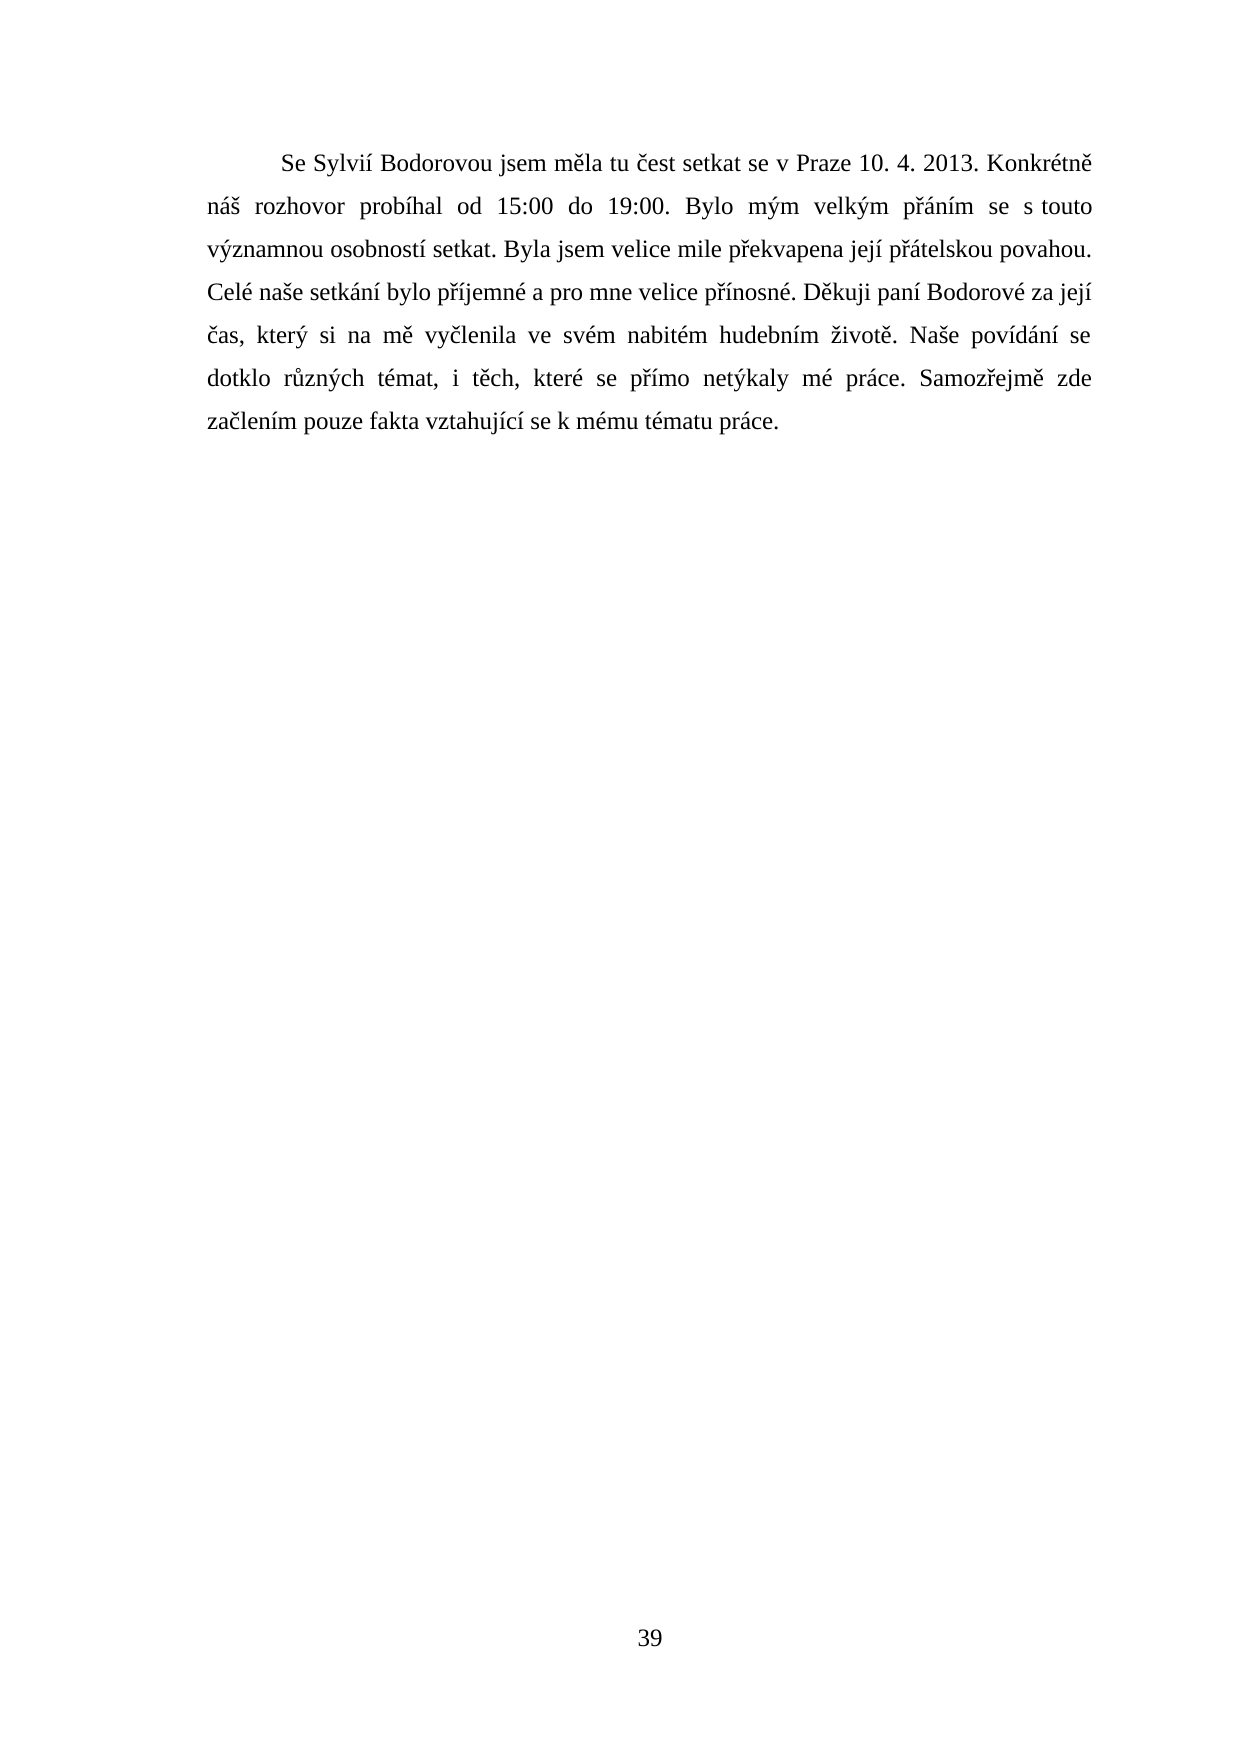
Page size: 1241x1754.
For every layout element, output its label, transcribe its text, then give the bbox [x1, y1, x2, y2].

text Se Sylvií Bodorovou jsem měla tu čest setkat se v Praze 10. 4. 2013. Konkrétně náš rozhovor probíhal od 15:00 do 19:00. Bylo mým velkým přáním se s touto významnou osobností setkat. Byla jsem velice mile překvapena její přátelskou povahou. Celé naše setkání bylo příjemné a pro mne velice přínosné. Děkuji paní Bodorové za její čas, který si na mě vyčlenila ve svém nabitém hudebním životě. Naše povídání se dotklo různých témat, i těch, které se přímo netýkaly mé práce. Samozřejmě zde začlením pouze fakta vztahující se k mému tématu práce. [207, 148, 1092, 435]
